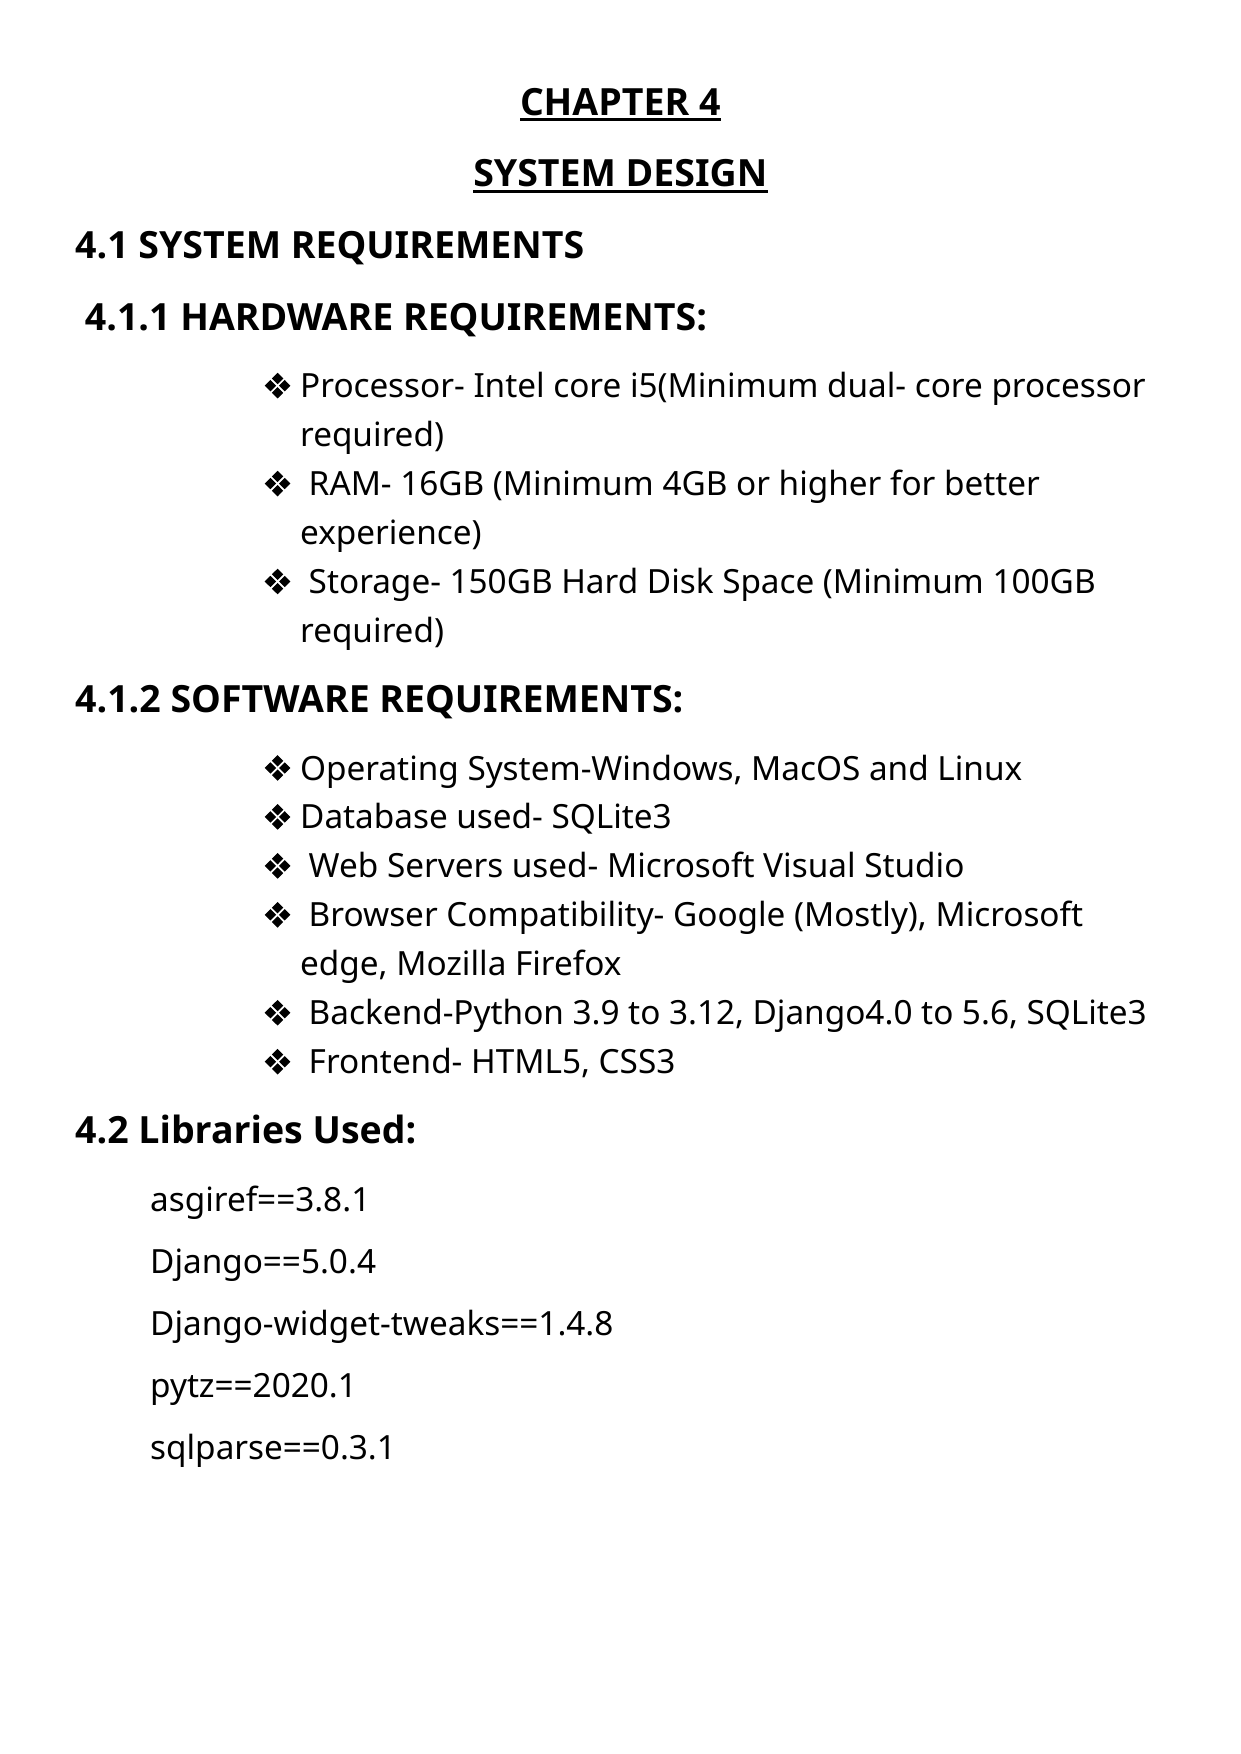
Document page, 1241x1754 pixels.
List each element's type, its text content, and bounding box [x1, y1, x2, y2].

text asgiref==3.8.1 [150, 1175, 1165, 1221]
list Web Servers used- Microsoft Visual Studio [262, 842, 1165, 888]
text 4.2 Libraries Used: [75, 1104, 1165, 1155]
text 4.1.1 HARDWARE REQUIREMENTS: [75, 290, 1165, 341]
list Frontend- HTML5, CSS3 [262, 1038, 1165, 1083]
text 4.1.2 SOFTWARE REQUIREMENTS: [75, 672, 1165, 723]
list Backend-Python 3.9 to 3.12, Django4.0 to 5.6, SQLite3 [262, 989, 1165, 1034]
text CHAPTER 4 [75, 75, 1165, 126]
text Django-widget-tweaks==1.4.8 [150, 1299, 1165, 1345]
text sqlparse==0.3.1 [150, 1424, 1165, 1469]
text SYSTEM DESIGN [75, 147, 1165, 198]
list RAM- 16GB (Minimum 4GB or higher for better experience) [262, 460, 1165, 554]
list Storage- 150GB Hard Disk Space (Minimum 100GB required) [262, 558, 1165, 652]
list Operating System-Windows, MacOS and Linux [262, 744, 1165, 790]
list Browser Compatibility- Google (Mostly), Microsoft edge, Mozilla Firefox [262, 891, 1165, 986]
list Processor- Intel core i5(Minimum dual- core processor required) [262, 362, 1165, 456]
text pytz==2020.1 [150, 1362, 1165, 1407]
list Database used- SQLite3 [262, 793, 1165, 839]
text 4.1 SYSTEM REQUIREMENTS [75, 218, 1165, 269]
text Django==5.0.4 [150, 1237, 1165, 1283]
